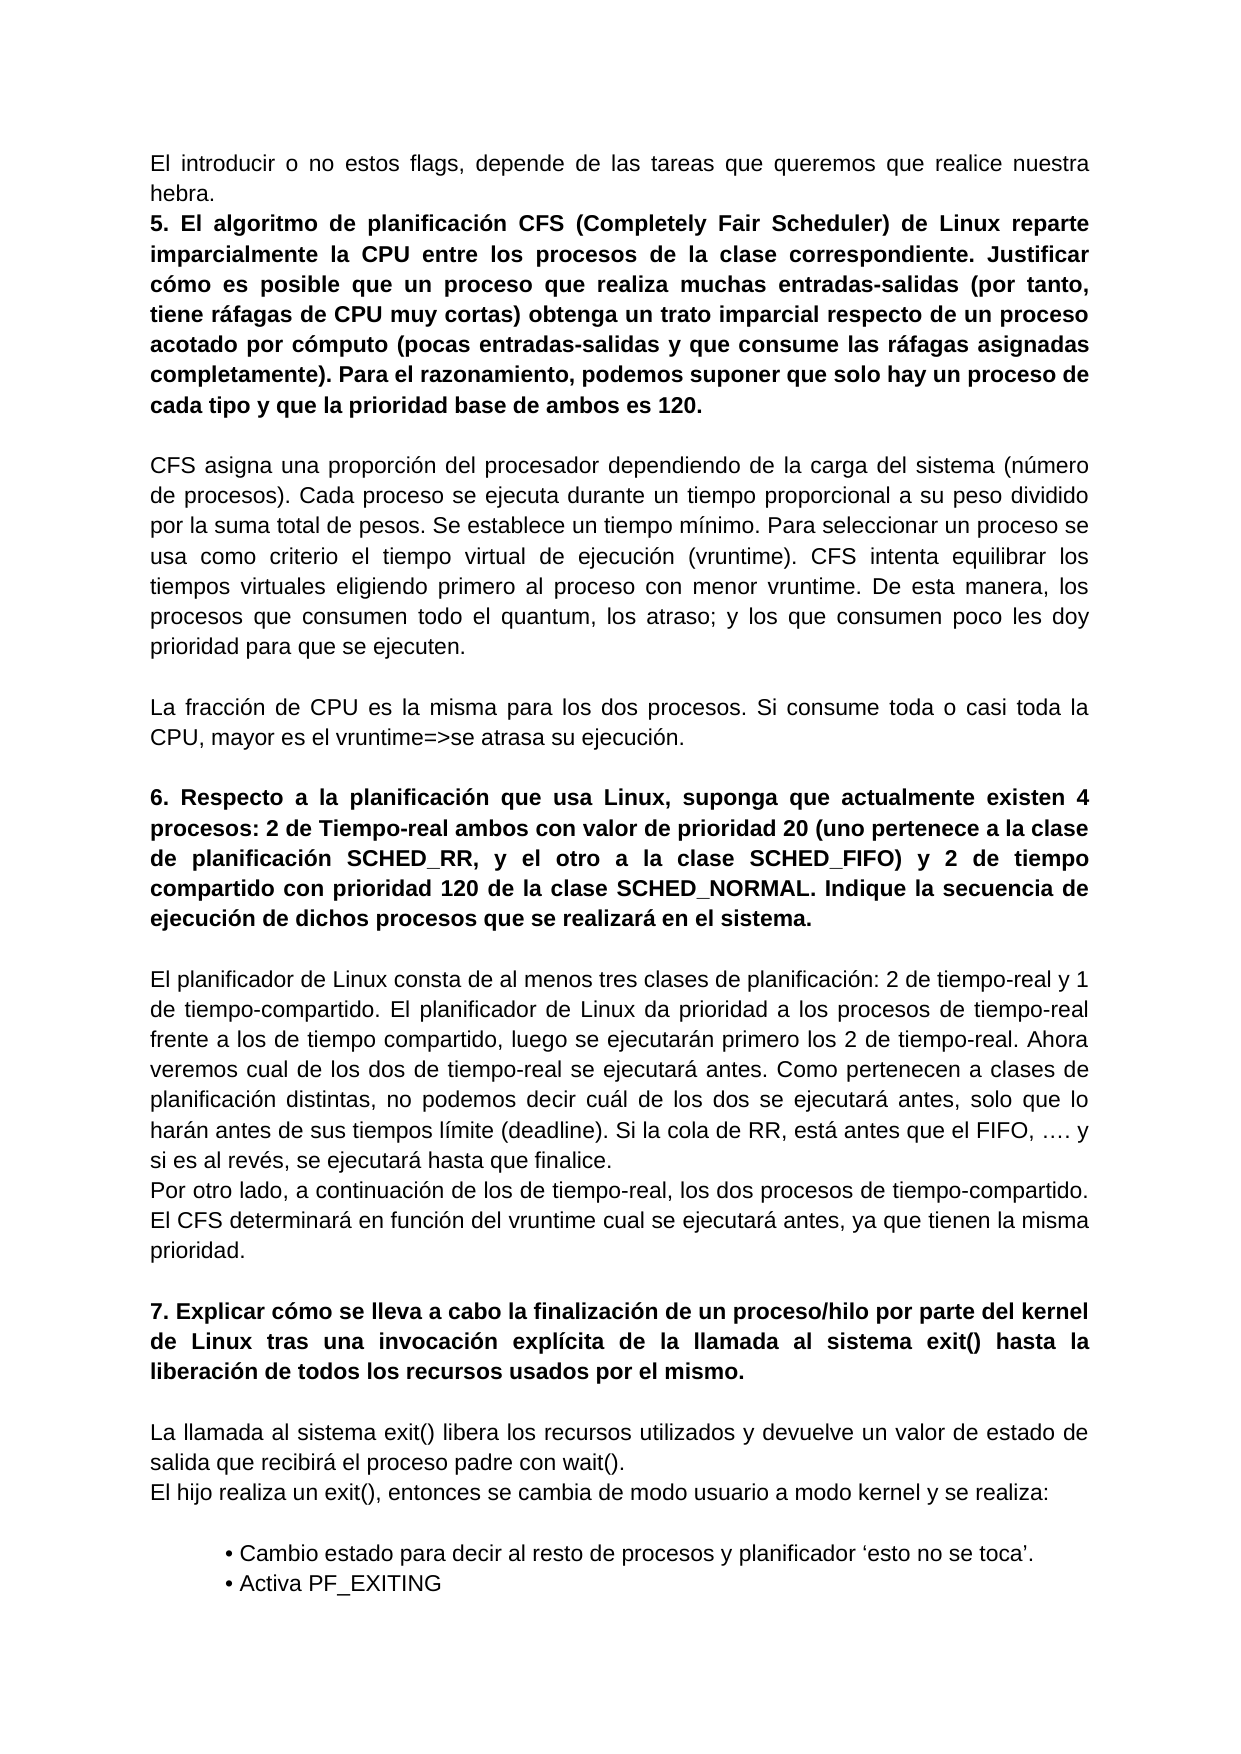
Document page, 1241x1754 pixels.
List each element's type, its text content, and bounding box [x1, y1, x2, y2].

text La fracción de CPU es la misma para los dos procesos. Si consume toda o casi toda la CPU, mayor es el vruntime=>se atrasa su ejecución. [150, 694, 1090, 750]
text El hijo realiza un exit(), entonces se cambia de modo usuario a modo kernel y se realiza: [150, 1479, 1090, 1506]
text • Cambio estado para decir al resto de procesos y planificador ‘esto no se toca’. [225, 1539, 1090, 1566]
text El planificador de Linux consta de al menos tres clases de planificación: 2 de tiempo-real y 1 de tiempo-compartido. El planificador de Linux da prioridad a los procesos de tiempo-real frente a los de tiempo compartido, luego se ejecutarán primero los 2 de tiempo-real. Ahora veremos cual de los dos de tiempo-real se ejecutará antes. Como pertenecen a clases de planificación distintas, no podemos decir cuál de los dos se ejecutará antes, solo que lo harán antes de sus tiempos límite (deadline). Si la cola de RR, está antes que el FIFO, …. y si es al revés, se ejecutará hasta que finalice. [150, 966, 1090, 1173]
text El introducir o no estos flags, depende de las tareas que queremos que realice nuestra hebra. [150, 150, 1090, 207]
text 7. Explicar cómo se lleva a cabo la finalización de un proceso/hilo por parte del kernel de Linux tras una invocación explícita de la llamada al sistema exit() hasta la liberación de todos los recursos usados por el mismo. [150, 1298, 1090, 1385]
text Por otro lado, a continuación de los de tiempo-real, los dos procesos de tiempo-compartido. El CFS determinará en función del vruntime cual se ejecutará antes, ya que tienen la misma prioridad. [150, 1177, 1090, 1264]
text CFS asigna una proporción del procesador dependiendo de la carga del sistema (número de procesos). Cada proceso se ejecuta durante un tiempo proporcional a su peso dividido por la suma total de pesos. Se establece un tiempo mínimo. Para seleccionar un proceso se usa como criterio el tiempo virtual de ejecución (vruntime). CFS intenta equilibrar los tiempos virtuales eligiendo primero al proceso con menor vruntime. De esta manera, los procesos que consumen todo el quantum, los atraso; y los que consumen poco les doy prioridad para que se ejecuten. [150, 452, 1090, 660]
text La llamada al sistema exit() libera los recursos utilizados y devuelve un valor de estado de salida que recibirá el proceso padre con wait(). [150, 1419, 1090, 1475]
text 6. Respecto a la planificación que usa Linux, suponga que actualmente existen 4 procesos: 2 de Tiempo-real ambos con valor de prioridad 20 (uno pertenece a la clase de planificación SCHED_RR, y el otro a la clase SCHED_FIFO) y 2 de tiempo compartido con prioridad 120 de la clase SCHED_NORMAL. Indique la secuencia de ejecución de dichos procesos que se realizará en el sistema. [150, 784, 1090, 932]
text 5. El algoritmo de planificación CFS (Completely Fair Scheduler) de Linux reparte imparcialmente la CPU entre los procesos de la clase correspondiente. Justificar cómo es posible que un proceso que realiza muchas entradas-salidas (por tanto, tiene ráfagas de CPU muy cortas) obtenga un trato imparcial respecto de un proceso acotado por cómputo (pocas entradas-salidas y que consume las ráfagas asignadas completamente). Para el razonamiento, podemos suponer que solo hay un proceso de cada tipo y que la prioridad base de ambos es 120. [150, 210, 1090, 418]
text • Activa PF_EXITING [225, 1570, 1090, 1596]
